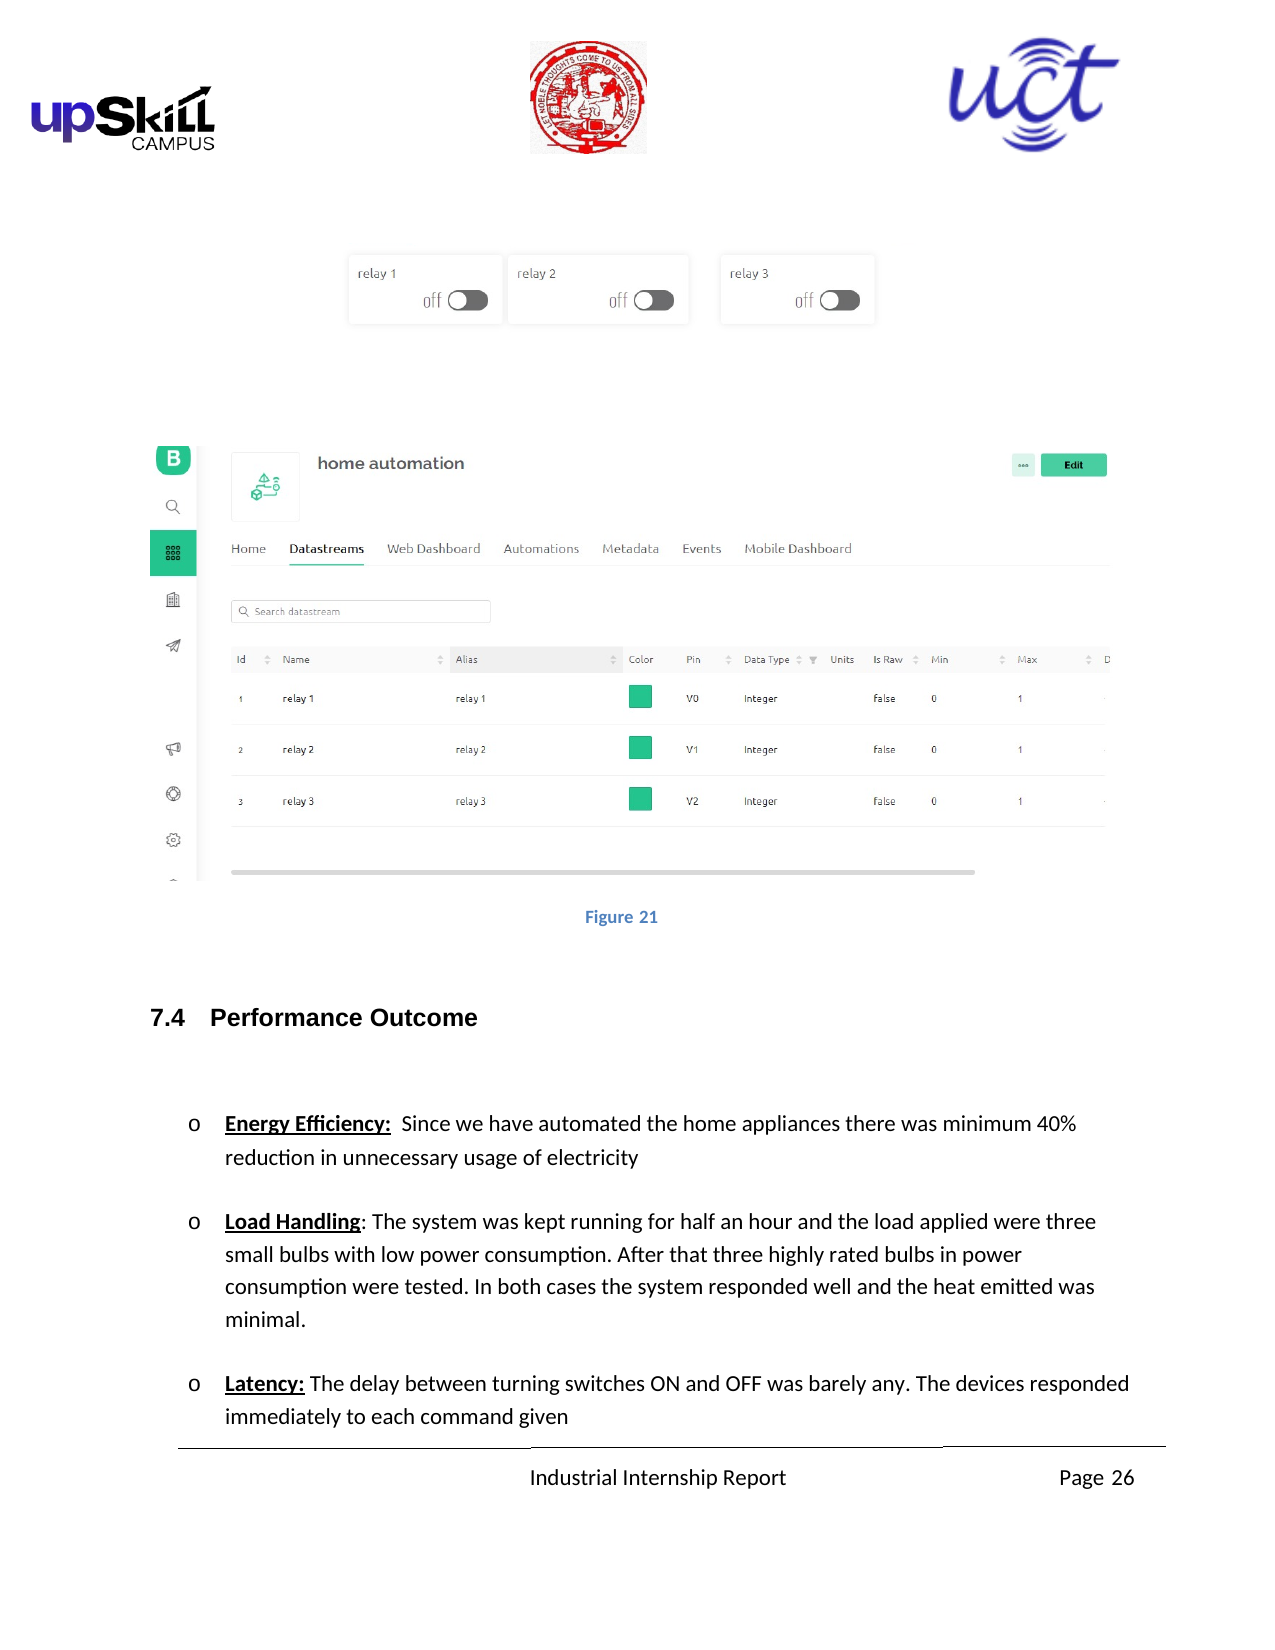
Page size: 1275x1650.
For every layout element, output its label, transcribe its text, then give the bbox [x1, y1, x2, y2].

list Energy Efficiency: Since we have automated the home appliances there was minimum 40% reduction in unnecessary usage of electricity [187, 1109, 1134, 1171]
list Load Handling: The system was kept running for half an hour and the load applied were three small bulbs with low power consumption. After that three highly rated bulbs in power consumption were tested. In both cases the system responded well and the heat emitted was minimal. [187, 1207, 1134, 1333]
picture [946, 28, 1125, 154]
picture [0, 73, 246, 154]
picture [530, 41, 647, 154]
picture [150, 446, 1134, 881]
list Latency: The delay between turning switches ON and OFF was barely any. The devices responded immediately to each command given [187, 1369, 1134, 1430]
picture [341, 243, 917, 443]
subtitle Performance Outcome [150, 1006, 1134, 1031]
